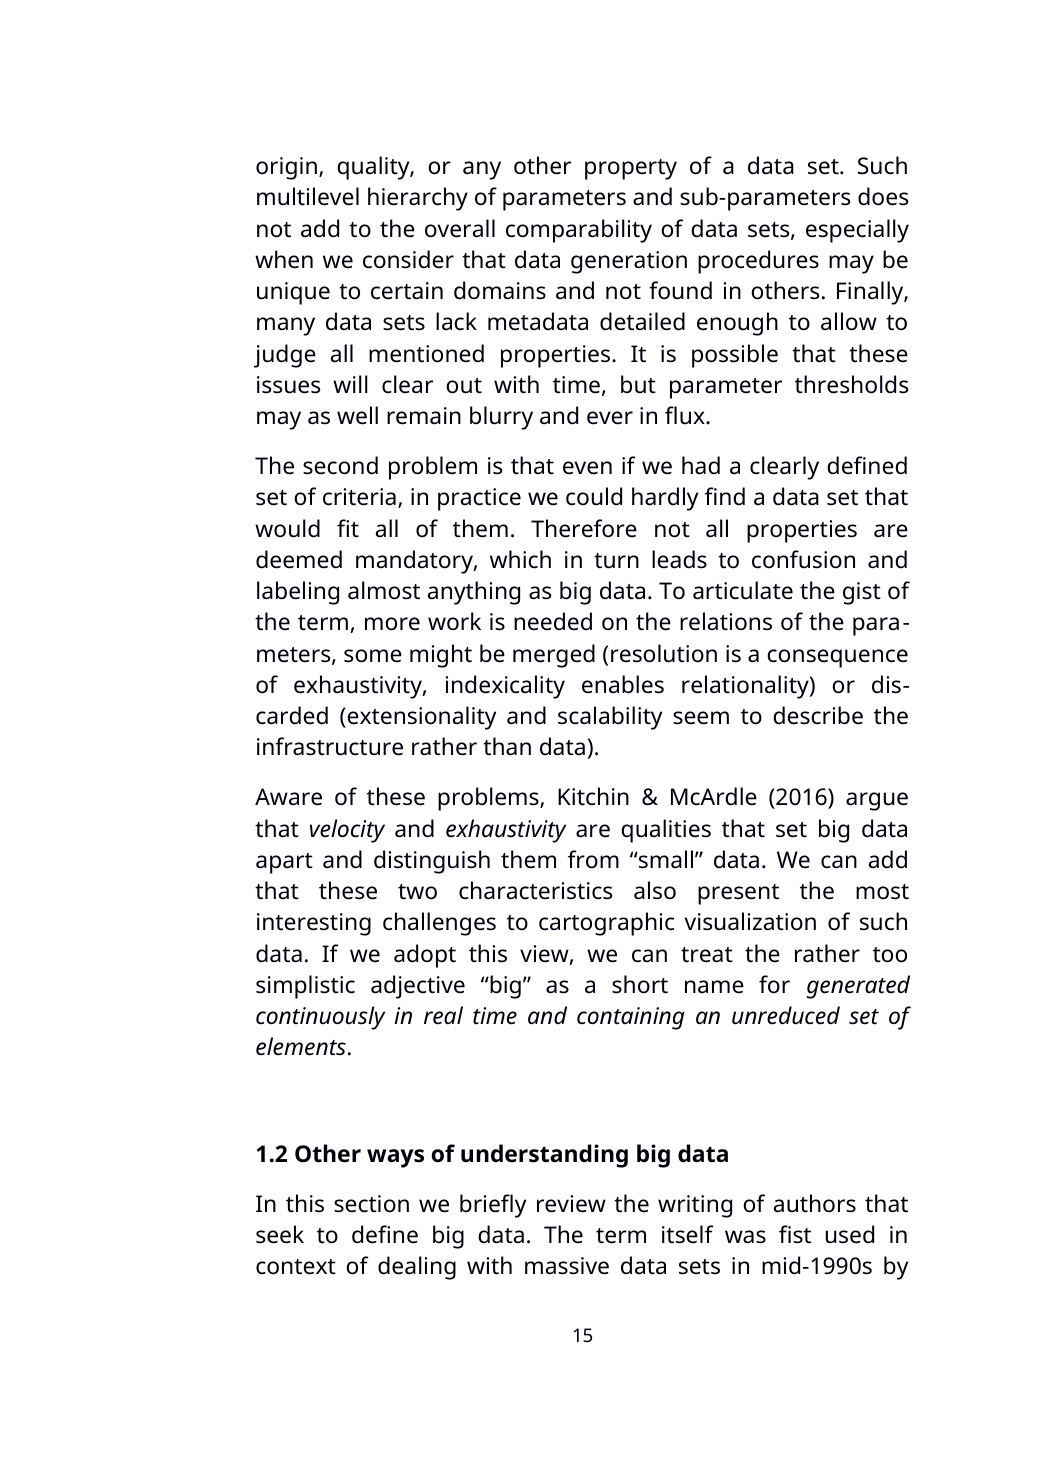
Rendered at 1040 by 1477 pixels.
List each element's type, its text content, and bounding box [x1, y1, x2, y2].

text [255, 1187, 910, 1281]
subtitle 1.2 Other ways of understanding big data [255, 1137, 910, 1169]
text The second problem is that even if we had a clearly defined set of criteria, in practice we could hardly find a data set that would fit all of them. Therefore not all properties are deemed mandatory, which in turn leads to confusion and labeling almost anything as big data. To articulate the gist of the term, more work is needed on the relations of the parameters, some might be merged (resolution is a consequence of exhaustivity, indexicality enables relationality) or discarded (extensionality and scalability seem to describe the infrastructure rather than data). [255, 450, 910, 762]
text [255, 150, 910, 431]
text Aware of these problems, Kitchin & McArdle (2016) argue that velocity and exhaustivity are qualities that set big data apart and distinguish them from “small” data. We can add that these two characteristics also present the most interesting challenges to cartographic visualization of such data. If we adopt this view, we can treat the rather too simplistic adjective “big” as a short name for generated continuously in real time and containing an unreduced set of elements. [255, 781, 910, 1062]
